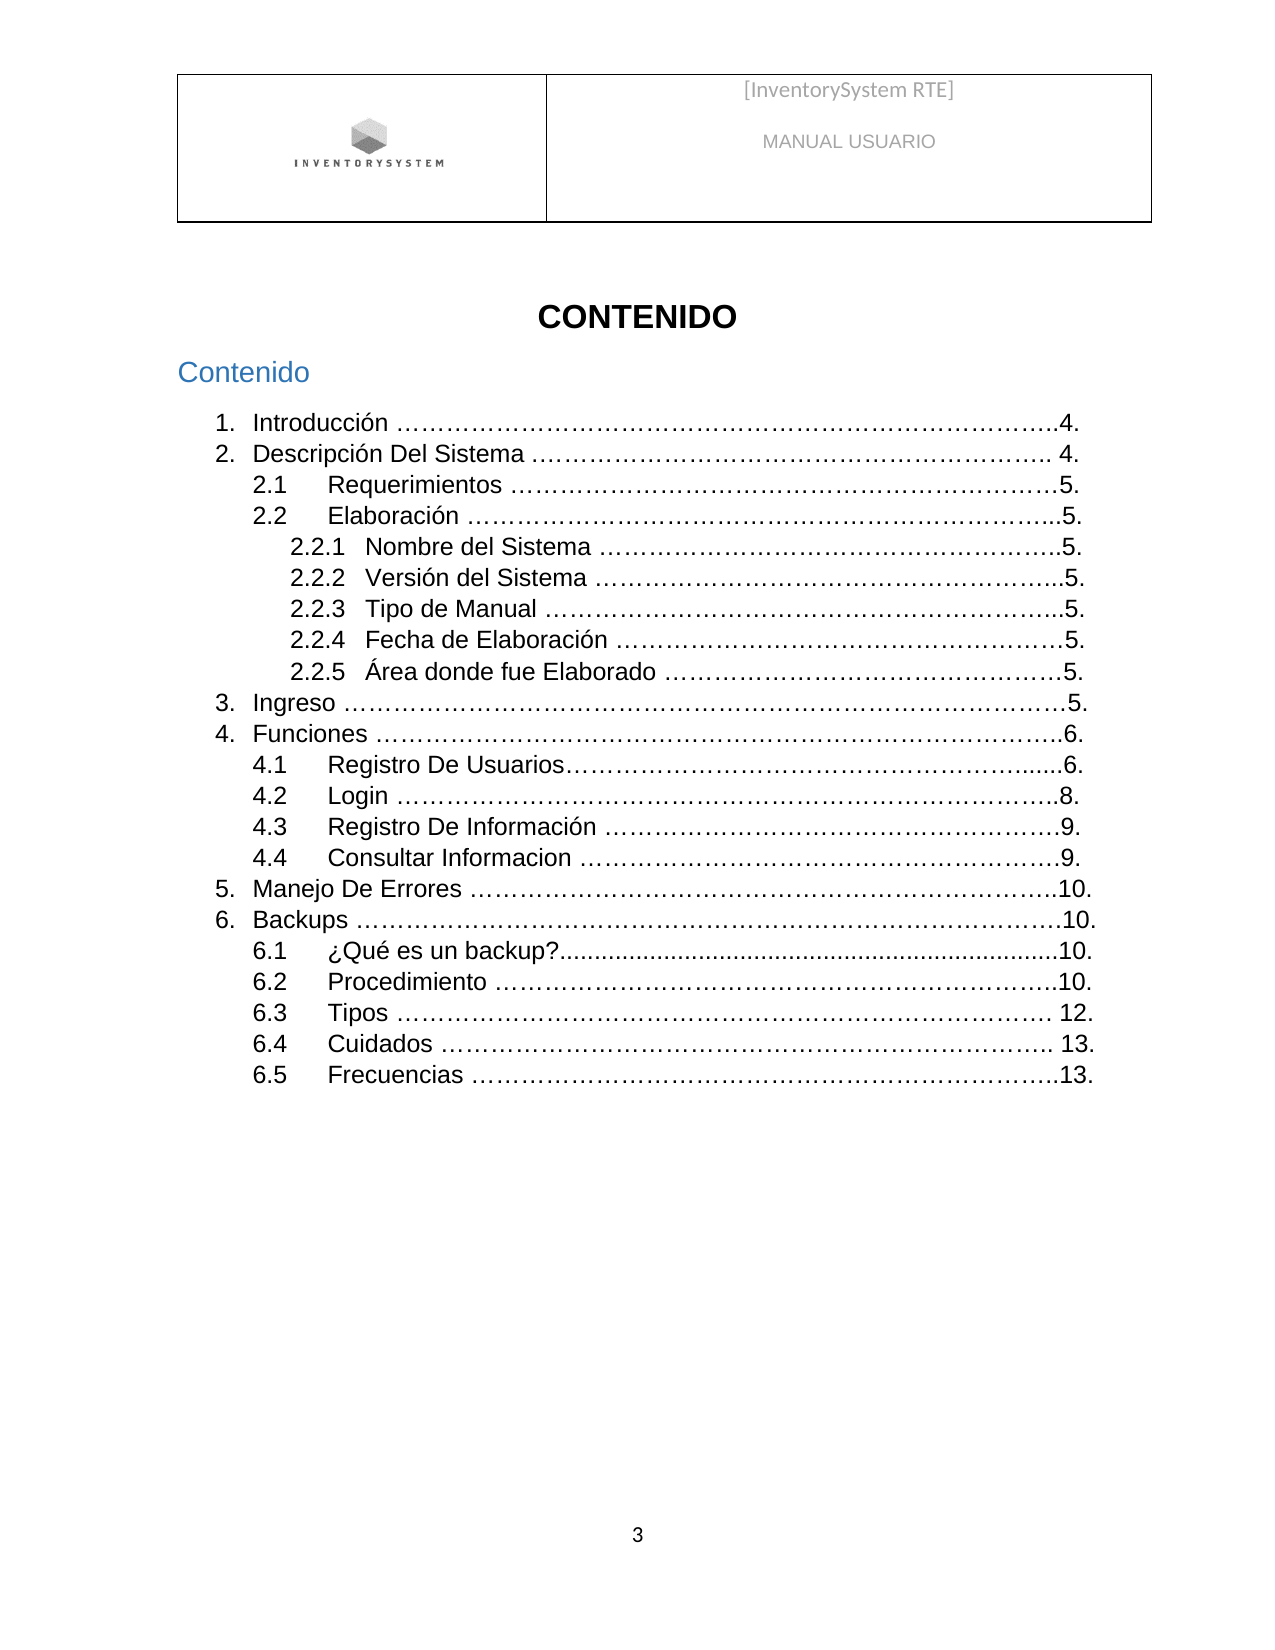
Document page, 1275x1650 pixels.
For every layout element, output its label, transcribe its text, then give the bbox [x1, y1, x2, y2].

picture [284, 107, 455, 181]
list Ingreso ……………………………………………………………………………5. [215, 688, 1098, 716]
text CONTENIDO [177, 297, 1098, 336]
list Backups ………………………………………………………………………….10. [215, 905, 1098, 934]
list Procedimiento …………………………………………………………..10. [252, 967, 1098, 996]
text Contenido [177, 355, 1098, 389]
list Cuidados ……………………………………………………………….. 13. [252, 1029, 1098, 1058]
list Tipos ……………………………………………………………………. 12. [252, 998, 1098, 1027]
list Fecha de Elaboración ………………………………………………5. [290, 626, 1098, 654]
list Login ……………………………………………………………………..8. [252, 781, 1098, 809]
list Manejo De Errores ……………………………………………………………..10. [215, 874, 1098, 903]
list ¿Qué es un backup?........................................................................10. [252, 936, 1098, 965]
list Consultar Informacion ………………………………………………….9. [252, 843, 1098, 872]
list Nombre del Sistema ………………………………………………..5. [290, 532, 1098, 561]
list Requerimientos …………………………………………………………5. [252, 470, 1098, 499]
list Versión del Sistema ………………………………………………...5. [290, 563, 1098, 592]
list Área donde fue Elaborado …………………………………………5. [290, 657, 1098, 685]
list Tipo de Manual ……………………………………………………...5. [290, 594, 1098, 623]
list Funciones ………………………………………………………………………..6. [215, 719, 1098, 747]
list Registro De Usuarios……………………………………………….......6. [252, 750, 1098, 778]
list Elaboración ……………………………………………………………...5. [252, 501, 1098, 530]
list Registro De Información ……………………………………………….9. [252, 812, 1098, 841]
list Introducción ……………………………………………………………………..4. [215, 408, 1098, 437]
list Descripción Del Sistema .…………………………………………………….. 4. [215, 439, 1098, 468]
list Frecuencias ……………………………………………………………..13. [252, 1060, 1098, 1089]
